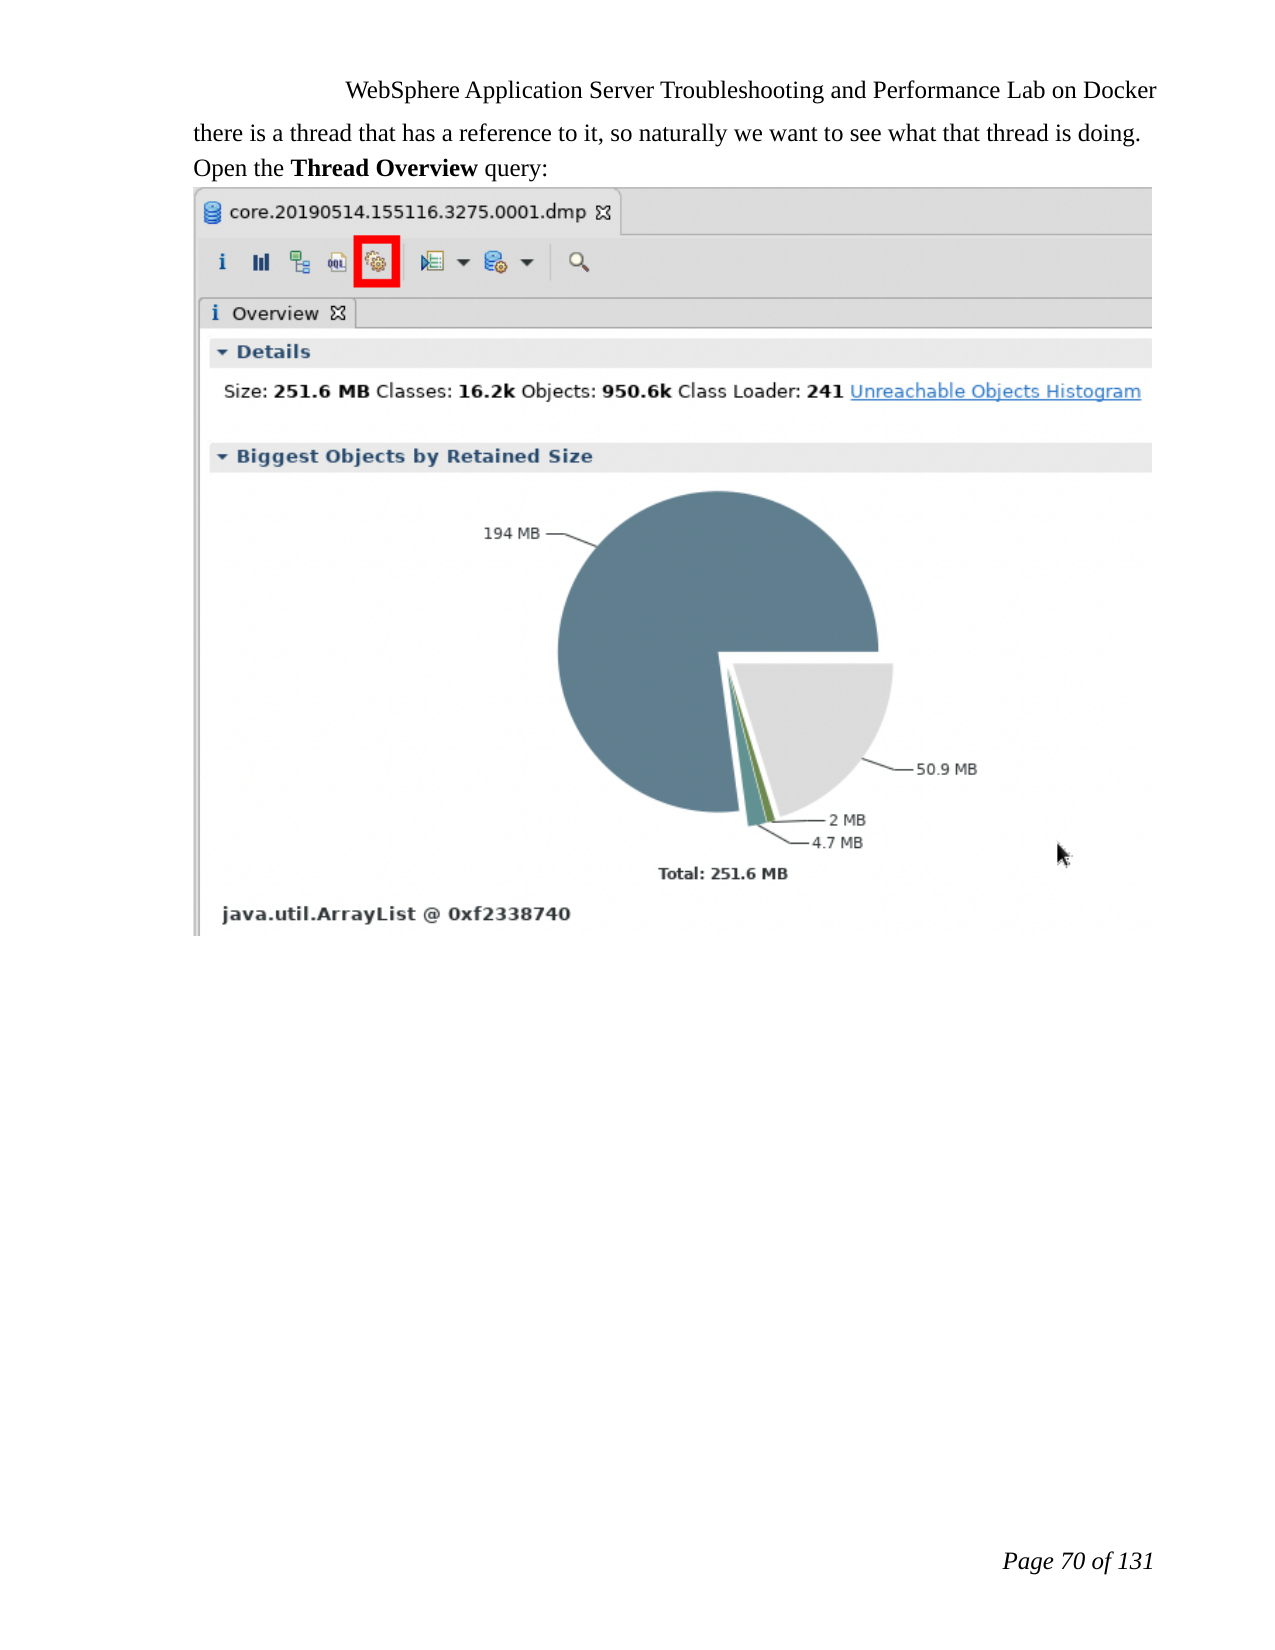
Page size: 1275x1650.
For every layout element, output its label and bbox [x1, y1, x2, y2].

picture [193, 187, 1152, 936]
list [156, 118, 1157, 936]
